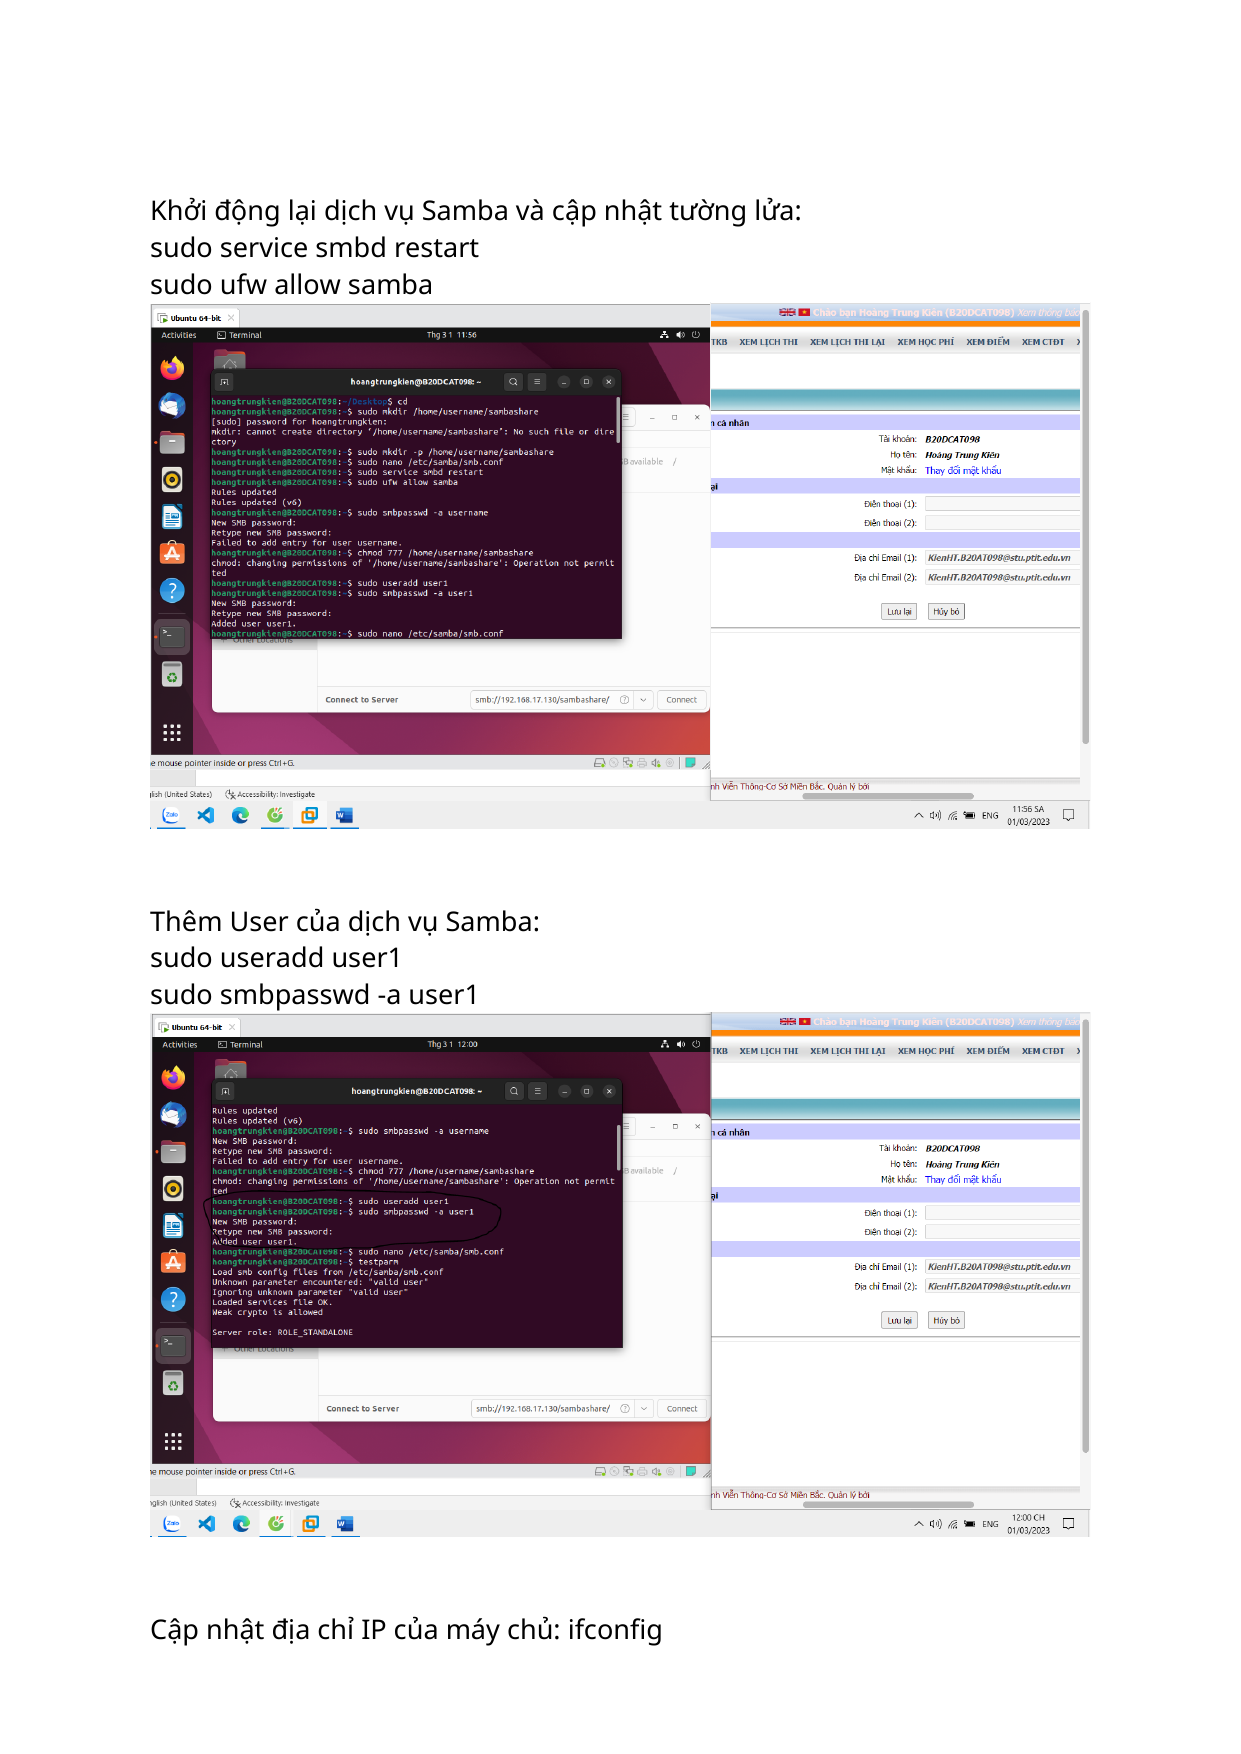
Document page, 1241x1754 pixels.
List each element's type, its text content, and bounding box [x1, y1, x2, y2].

picture [150, 302, 1091, 829]
text sudo smbpasswd -a user1 [150, 976, 1090, 1012]
text Cập nhật địa chỉ IP của máy chủ: ifconfig [150, 1610, 1090, 1647]
text Khởi động lại dịch vụ Samba và cập nhật tường lửa: [150, 192, 1090, 229]
text sudo service smbd restart [150, 229, 1090, 266]
picture [150, 1012, 1091, 1537]
text Thêm User của dịch vụ Samba: [150, 902, 1090, 939]
text sudo ufw allow samba [150, 266, 1090, 302]
text sudo useradd user1 [150, 939, 1090, 976]
